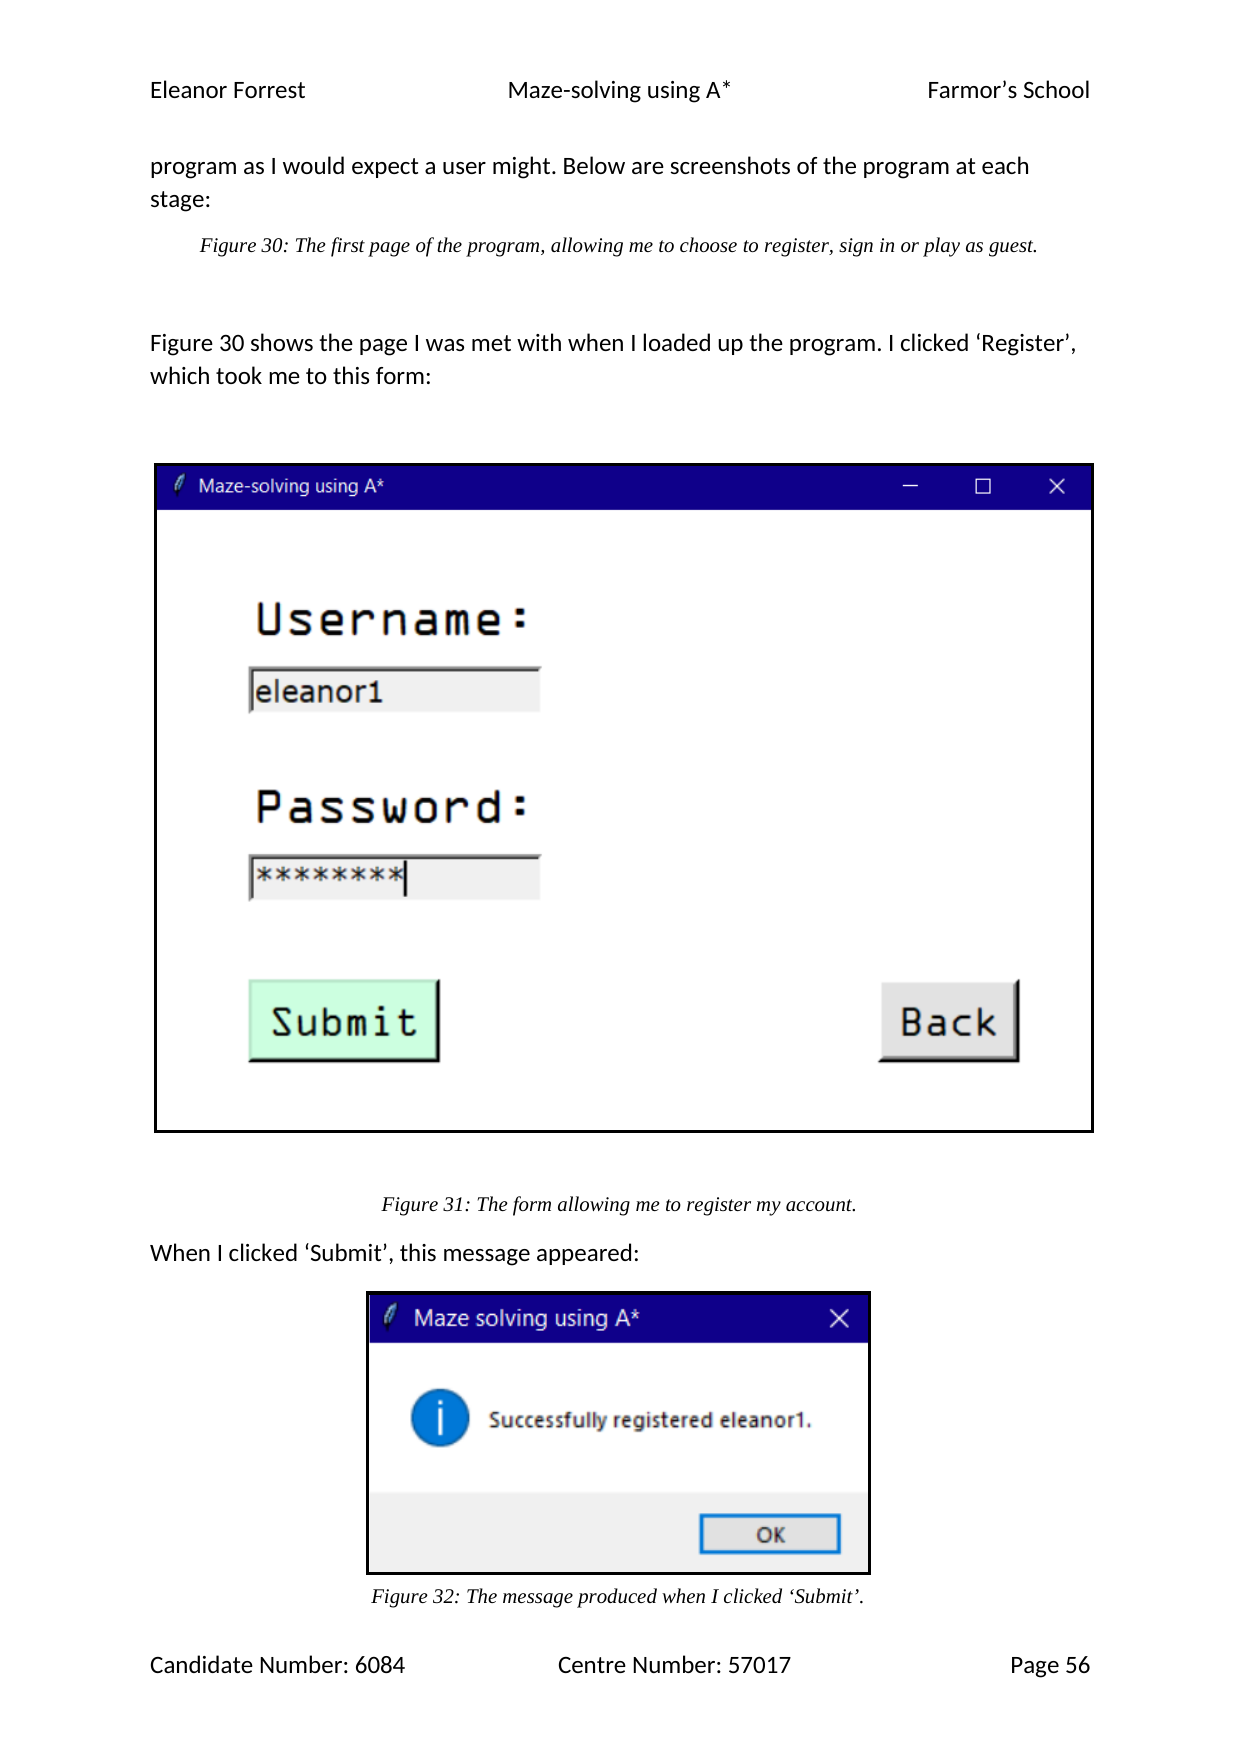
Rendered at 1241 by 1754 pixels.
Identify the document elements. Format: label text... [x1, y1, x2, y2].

text When I clicked ‘Submit’, this message appeared: [150, 1237, 1090, 1268]
text Figure 30 shows the page I was met with when I loaded up the program. I clicked ‘Register’, which took me to this form: [150, 327, 1090, 390]
picture [369, 1295, 868, 1572]
picture [157, 466, 1091, 1130]
text My first set of tests focus on the system as a whole and how a user may experience the program. It also contains some evidence of my final user interfaces; those not present here are displayed in Section 4.3. I created an account called ‘eleanor1’ and interacted with the program as I would expect a user might. Below are screenshots of the program at each stage: [150, 150, 1090, 213]
